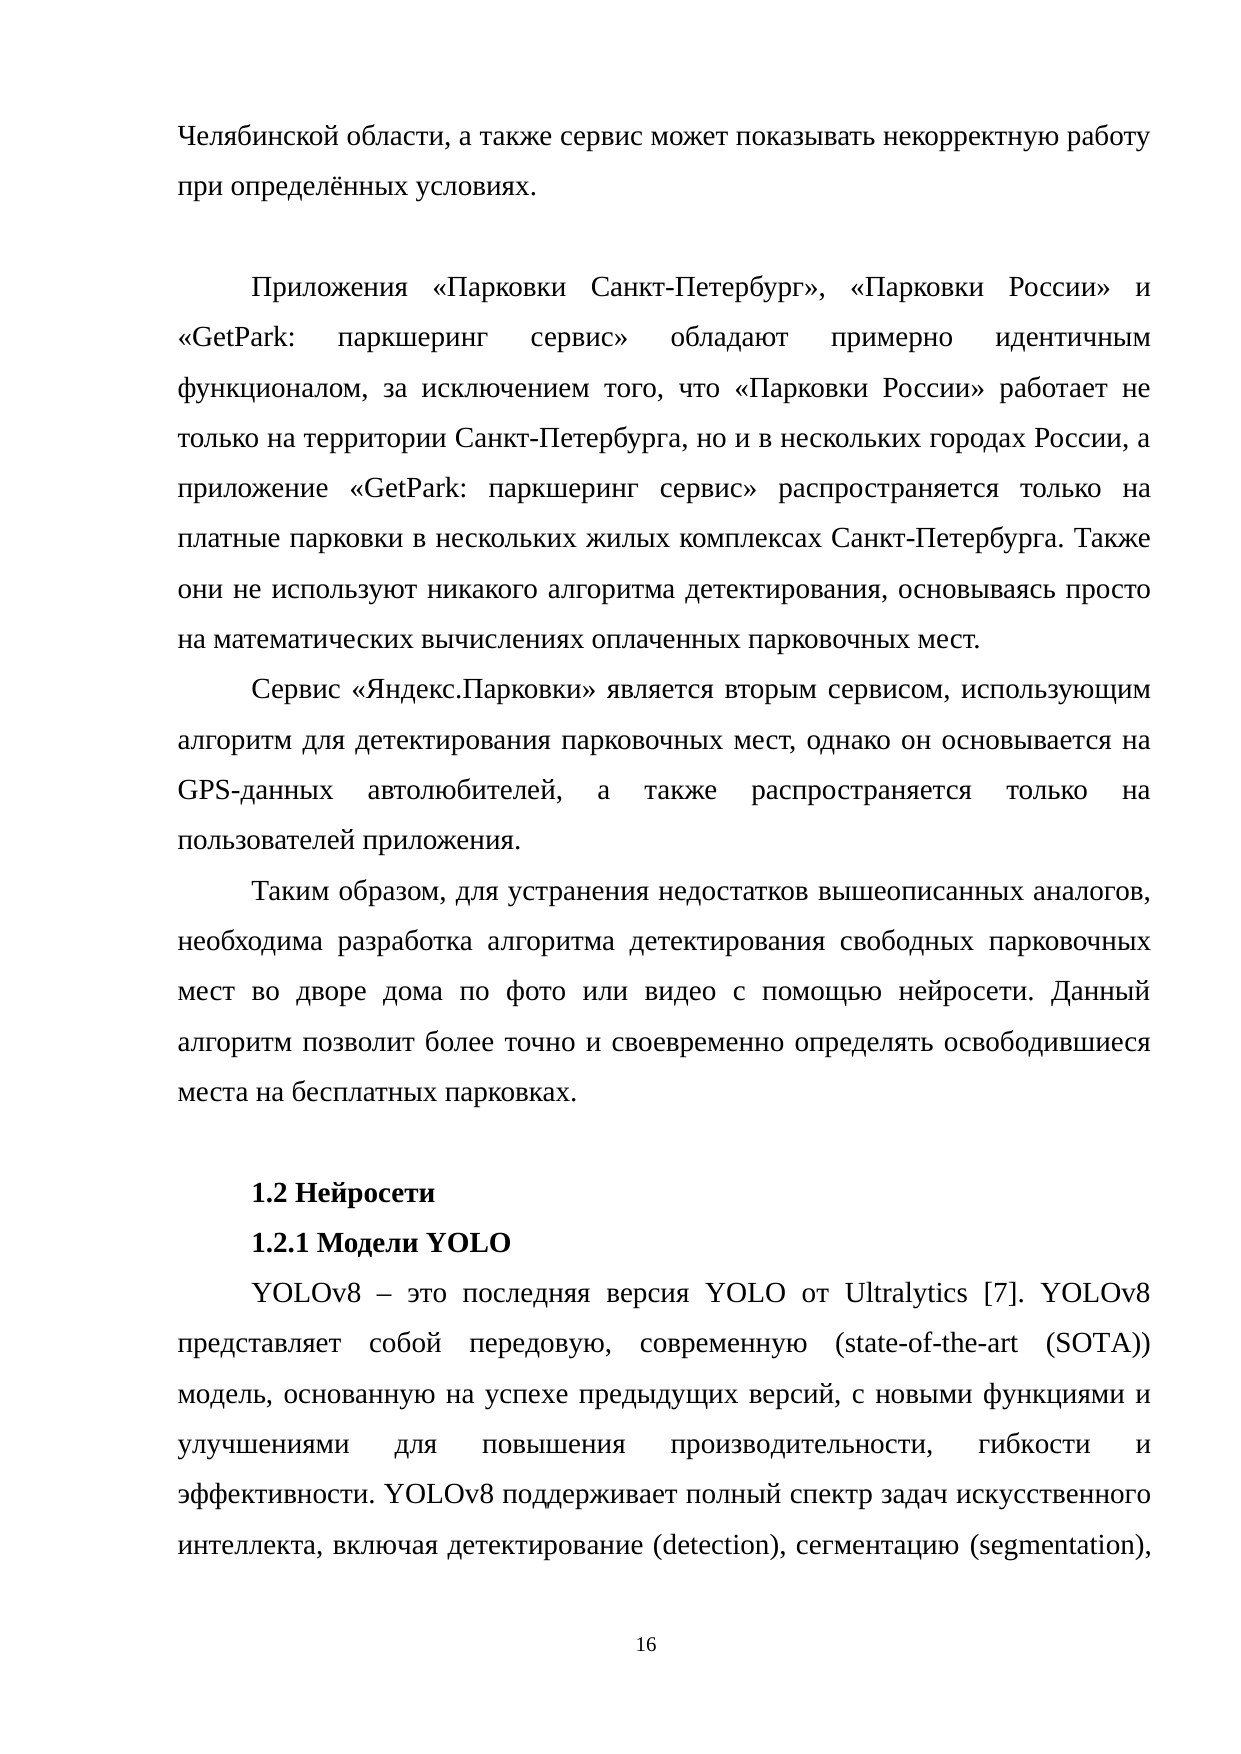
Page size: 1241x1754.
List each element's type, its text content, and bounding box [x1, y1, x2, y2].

text Таким образом, для устранения недостатков вышеописанных аналогов, необходима разработка алгоритма детектирования свободных парковочных мест во дворе дома по фото или видео с помощью нейросети. Данный алгоритм позволит более точно и своевременно определять освободившиеся места на бесплатных парковках. [177, 873, 1152, 1108]
text Сервис «Яндекс.Парковки» является вторым сервисом, использующим алгоритм для детектирования парковочных мест, однако он основывается на GPS-данных автолюбителей, а также распространяется только на пользователей приложения. [177, 672, 1152, 856]
subtitle 1.2 Нейросети [251, 1175, 1152, 1208]
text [177, 1275, 1152, 1560]
text Приложения «Парковки Санкт-Петербург», «Парковки России» и «GetPark: паркшеринг сервис» обладают примерно идентичным функционалом, за исключением того, что «Парковки России» работает не только на территории Санкт-Петербурга, но и в нескольких городах России, а приложение «GetPark: паркшеринг сервис» распространяется только на платные парковки в нескольких жилых комплексах Санкт-Петербурга. Также они не используют никакого алгоритма детектирования, основываясь просто на математических вычислениях оплаченных парковочных мест. [177, 269, 1152, 655]
subtitle 1.2.1 Модели YOLO [251, 1225, 1152, 1258]
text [177, 118, 1152, 202]
